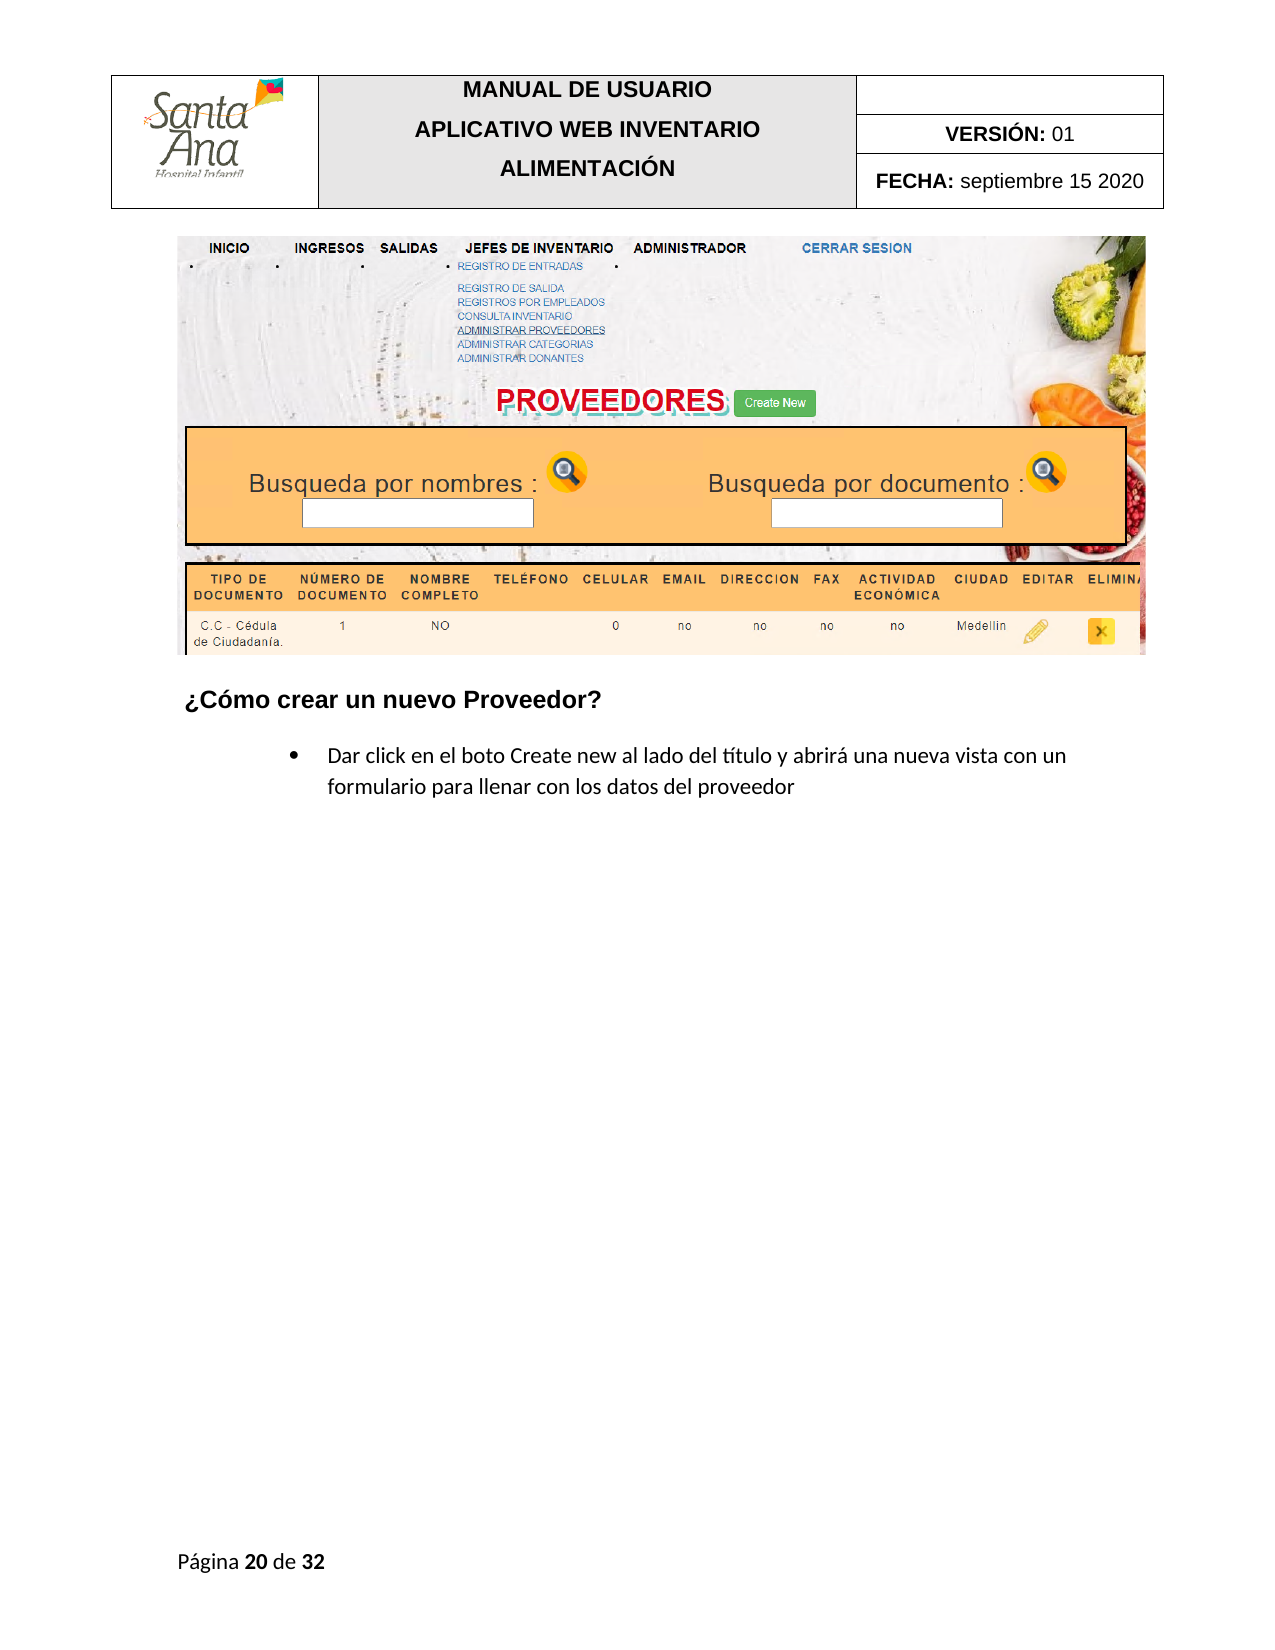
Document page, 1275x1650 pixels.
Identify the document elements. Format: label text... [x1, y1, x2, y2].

list Dar click en el boto Create new al lado del título y abrirá una nueva vista con un formulario para llenar con los datos del proveedor [290, 742, 1098, 800]
picture [177, 236, 1146, 655]
subtitle ¿Cómo crear un nuevo Proveedor? [177, 686, 1098, 714]
picture [142, 76, 283, 176]
